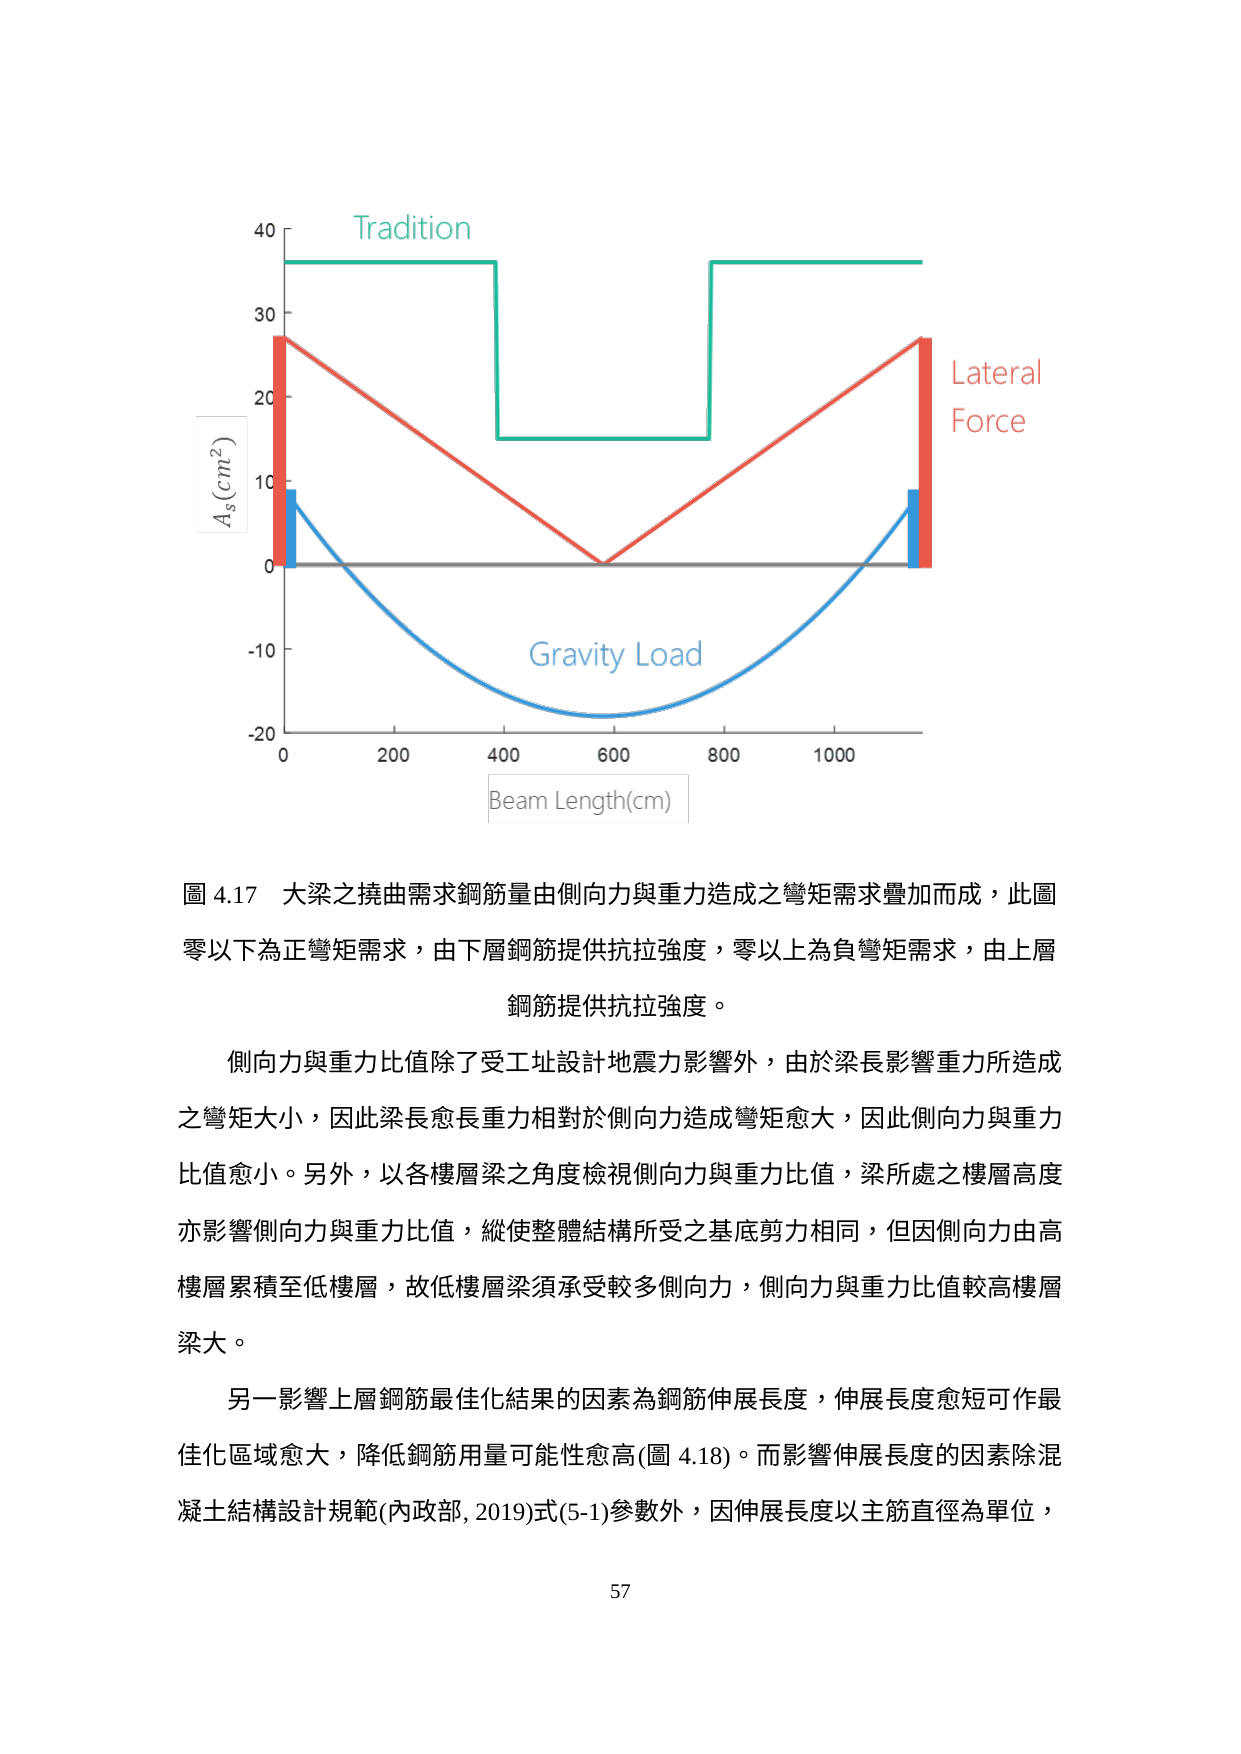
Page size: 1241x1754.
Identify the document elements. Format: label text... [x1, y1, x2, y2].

picture [177, 184, 1063, 830]
text 側向力與重力比值除了受工址設計地震力影響外，由於梁長影響重力所造成之彎矩大小，因此梁長愈長重力相對於側向力造成彎矩愈大，因此側向力與重力比值愈小。另外，以各樓層梁之角度檢視側向力與重力比值，梁所處之樓層高度亦影響側向力與重力比值，縱使整體結構所受之基底剪力相同，但因側向力由高樓層累積至低樓層，故低樓層梁須承受較多側向力，側向力與重力比值較高樓層梁大。 [177, 1042, 1063, 1360]
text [177, 1378, 1063, 1528]
